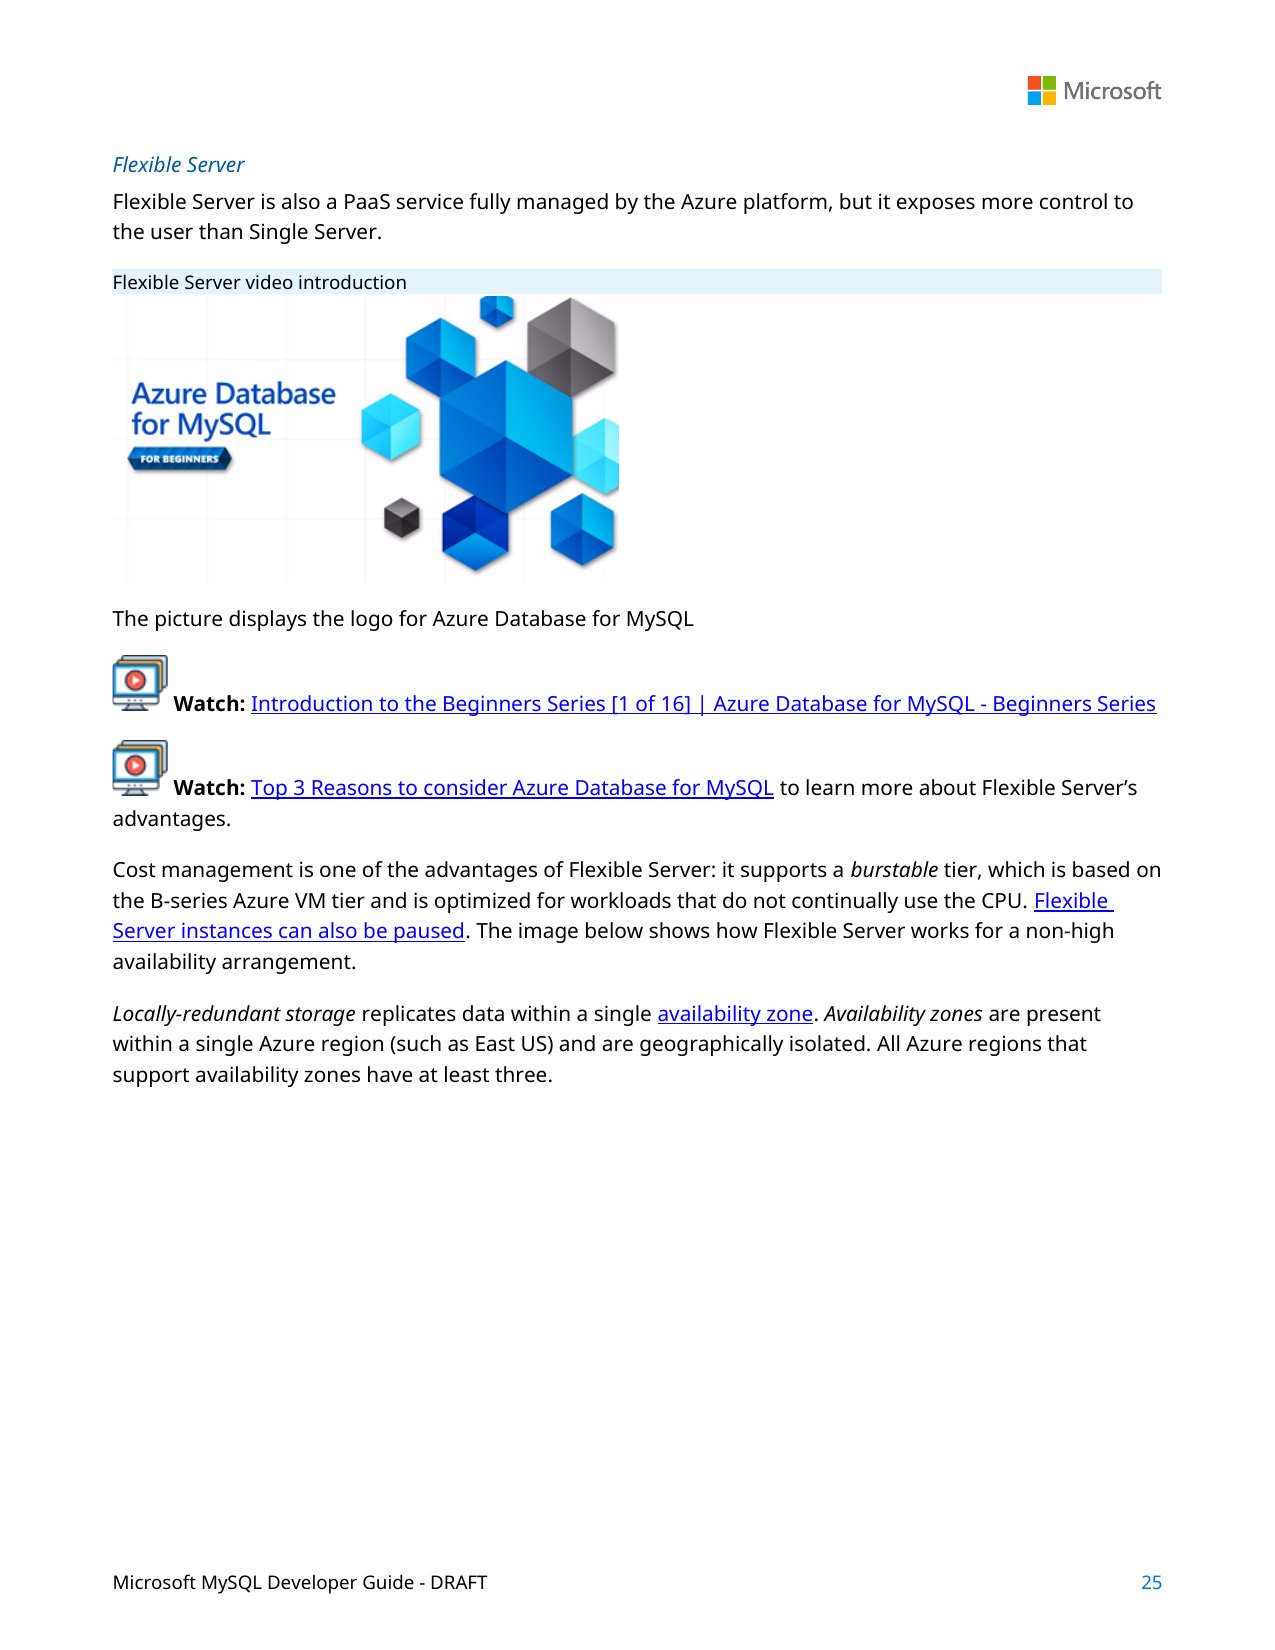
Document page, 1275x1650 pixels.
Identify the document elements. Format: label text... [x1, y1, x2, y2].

picture [112, 740, 168, 796]
text Flexible Server is also a PaaS service fully managed by the Azure platform, but it exposes more control to the user than Single Server. [112, 187, 1162, 246]
subtitle Flexible Server [112, 150, 1162, 178]
picture [1026, 75, 1163, 107]
text Cost management is one of the advantages of Flexible Server: it supports a burstable tier, which is based on the B-series Azure VM tier and is optimized for workloads that do not continually use the CPU. Flexible Server instances can also be paused. The image below shows how Flexible Server works for a non-high availability arrangement. [112, 855, 1162, 976]
picture [112, 296, 619, 582]
text Locally-redundant storage replicates data within a single availability zone. Availability zones are present within a single Azure region (such as East US) and are geographically isolated. All Azure regions that support availability zones have at least three. [112, 999, 1162, 1088]
text The picture displays the logo for Azure Database for MySQL [112, 604, 1162, 633]
text Watch: Top 3 Reasons to consider Azure Database for MySQL to learn more about Flexible Server’s advantages. [112, 740, 1162, 832]
picture [112, 655, 168, 711]
text Watch: Introduction to the Beginners Series [1 of 16] | Azure Database for MySQL - Beginners Series [112, 656, 1162, 717]
subtitle Flexible Server video introduction [112, 269, 1162, 294]
